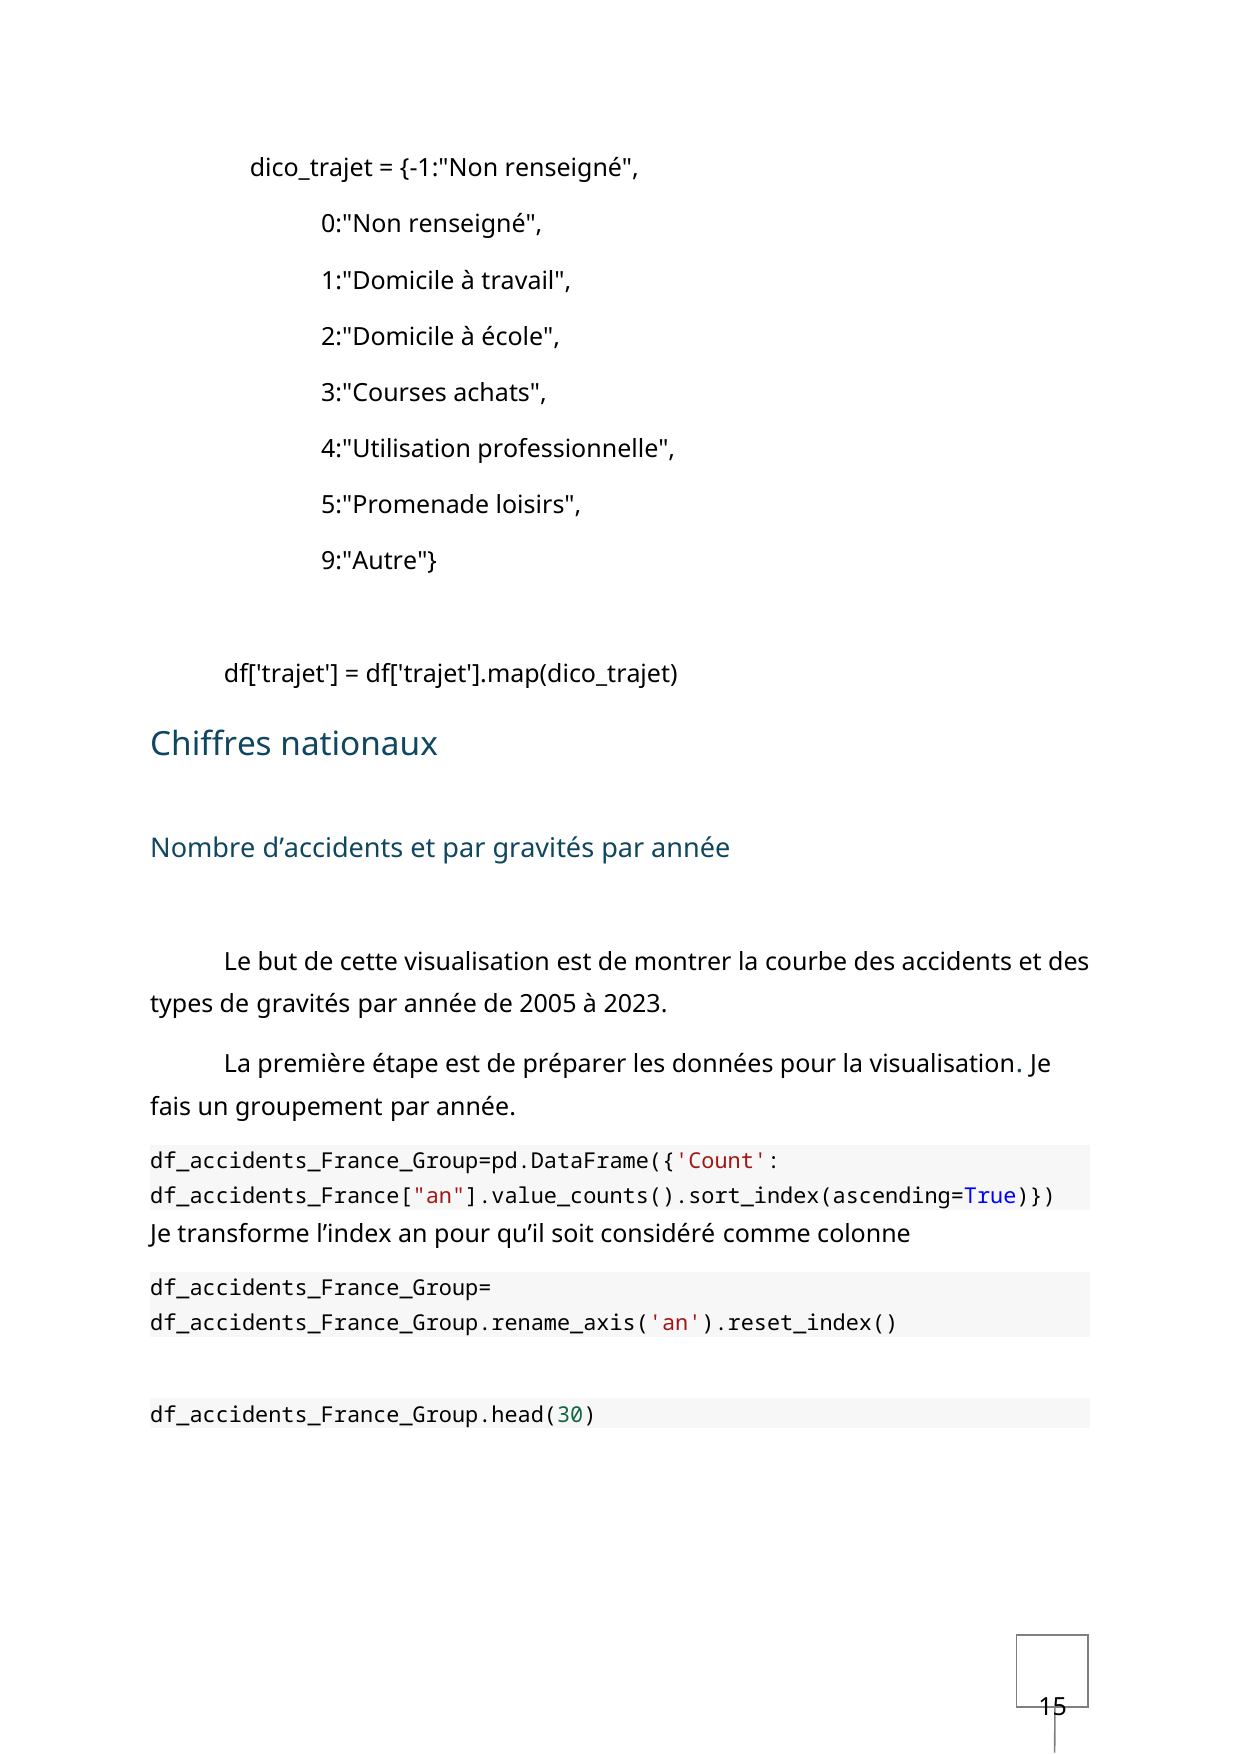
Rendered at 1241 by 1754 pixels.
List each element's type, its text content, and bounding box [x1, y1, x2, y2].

text df_accidents_France_Group.head(30) [150, 1398, 1090, 1428]
text 3:"Courses achats", [224, 374, 1090, 409]
text 4:"Utilisation professionnelle", [224, 431, 1090, 465]
text Nombre d’accidents et par gravités par année [150, 828, 1090, 865]
subtitle Chiffres nationaux [150, 720, 1090, 765]
text df_accidents_France_Group= df_accidents_France_Group.rename_axis('an').reset_index() [150, 1272, 1090, 1337]
text dico_trajet = {-1:"Non renseigné", [224, 150, 1090, 184]
text 0:"Non renseigné", [224, 206, 1090, 240]
text df_accidents_France_Group=pd.DataFrame({'Count': df_accidents_France["an"].value_counts().sort_index(ascending=True)}) [150, 1145, 1090, 1210]
text 1:"Domicile à travail", [224, 262, 1090, 296]
text 5:"Promenade loisirs", [224, 487, 1090, 521]
text df['trajet'] = df['trajet'].map(dico_trajet) [150, 655, 1090, 689]
text 9:"Autre"} [224, 543, 1090, 577]
text Je transforme l’index an pour qu’il soit considéré comme colonne [150, 1216, 1090, 1250]
text 2:"Domicile à école", [224, 318, 1090, 352]
text La première étape est de préparer les données pour la visualisation. Je fais un groupement par année. [150, 1043, 1090, 1123]
text Le but de cette visualisation est de montrer la courbe des accidents et des types de gravités par année de 2005 à 2023. [150, 944, 1090, 1021]
